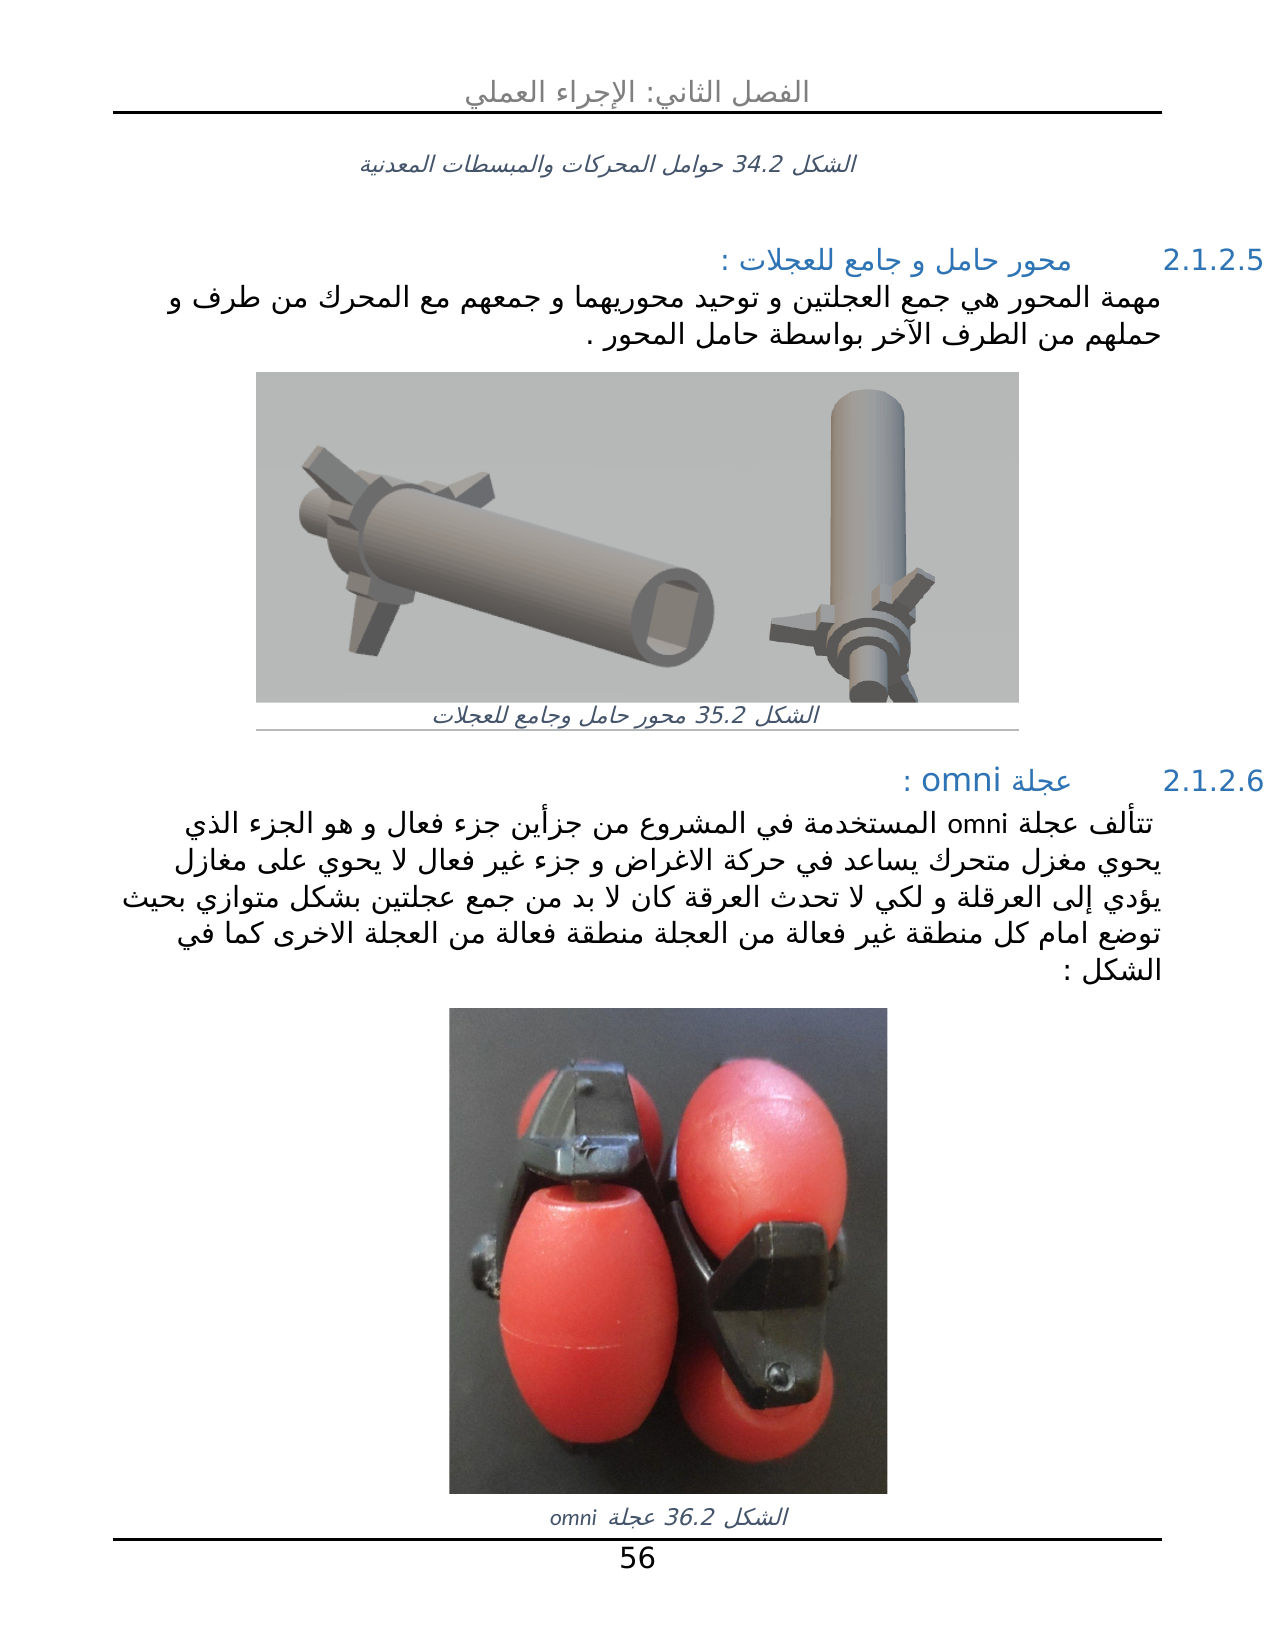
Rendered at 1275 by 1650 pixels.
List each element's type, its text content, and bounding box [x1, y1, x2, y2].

text مهمة المحور هي جمع العجلتين و توحيد محوريهما و جمعهم مع المحرك من طرف و حملهم من الطرف الآخر بواسطة حامل المحور . [112, 280, 1162, 351]
picture [449, 1008, 888, 1494]
subtitle محور حامل و جامع للعجلات : [112, 244, 1162, 278]
picture [256, 372, 1019, 702]
text تتألف عجلة omni المستخدمة في المشروع من جزأين جزء فعال و هو الجزء الذي يحوي مغزل متحرك يساعد في حركة الاغراض و جزء غير فعال لا يحوي على مغازل يؤدي إلى العرقلة و لكي لا تحدث العرقة كان لا بد من جمع عجلتين بشكل متوازي بحيث توضع امام كل منطقة غير فعالة من العجلة منطقة فعالة من العجلة الاخرى كما في الشكل : [112, 805, 1162, 987]
subtitle عجلة omni : [112, 756, 1162, 801]
